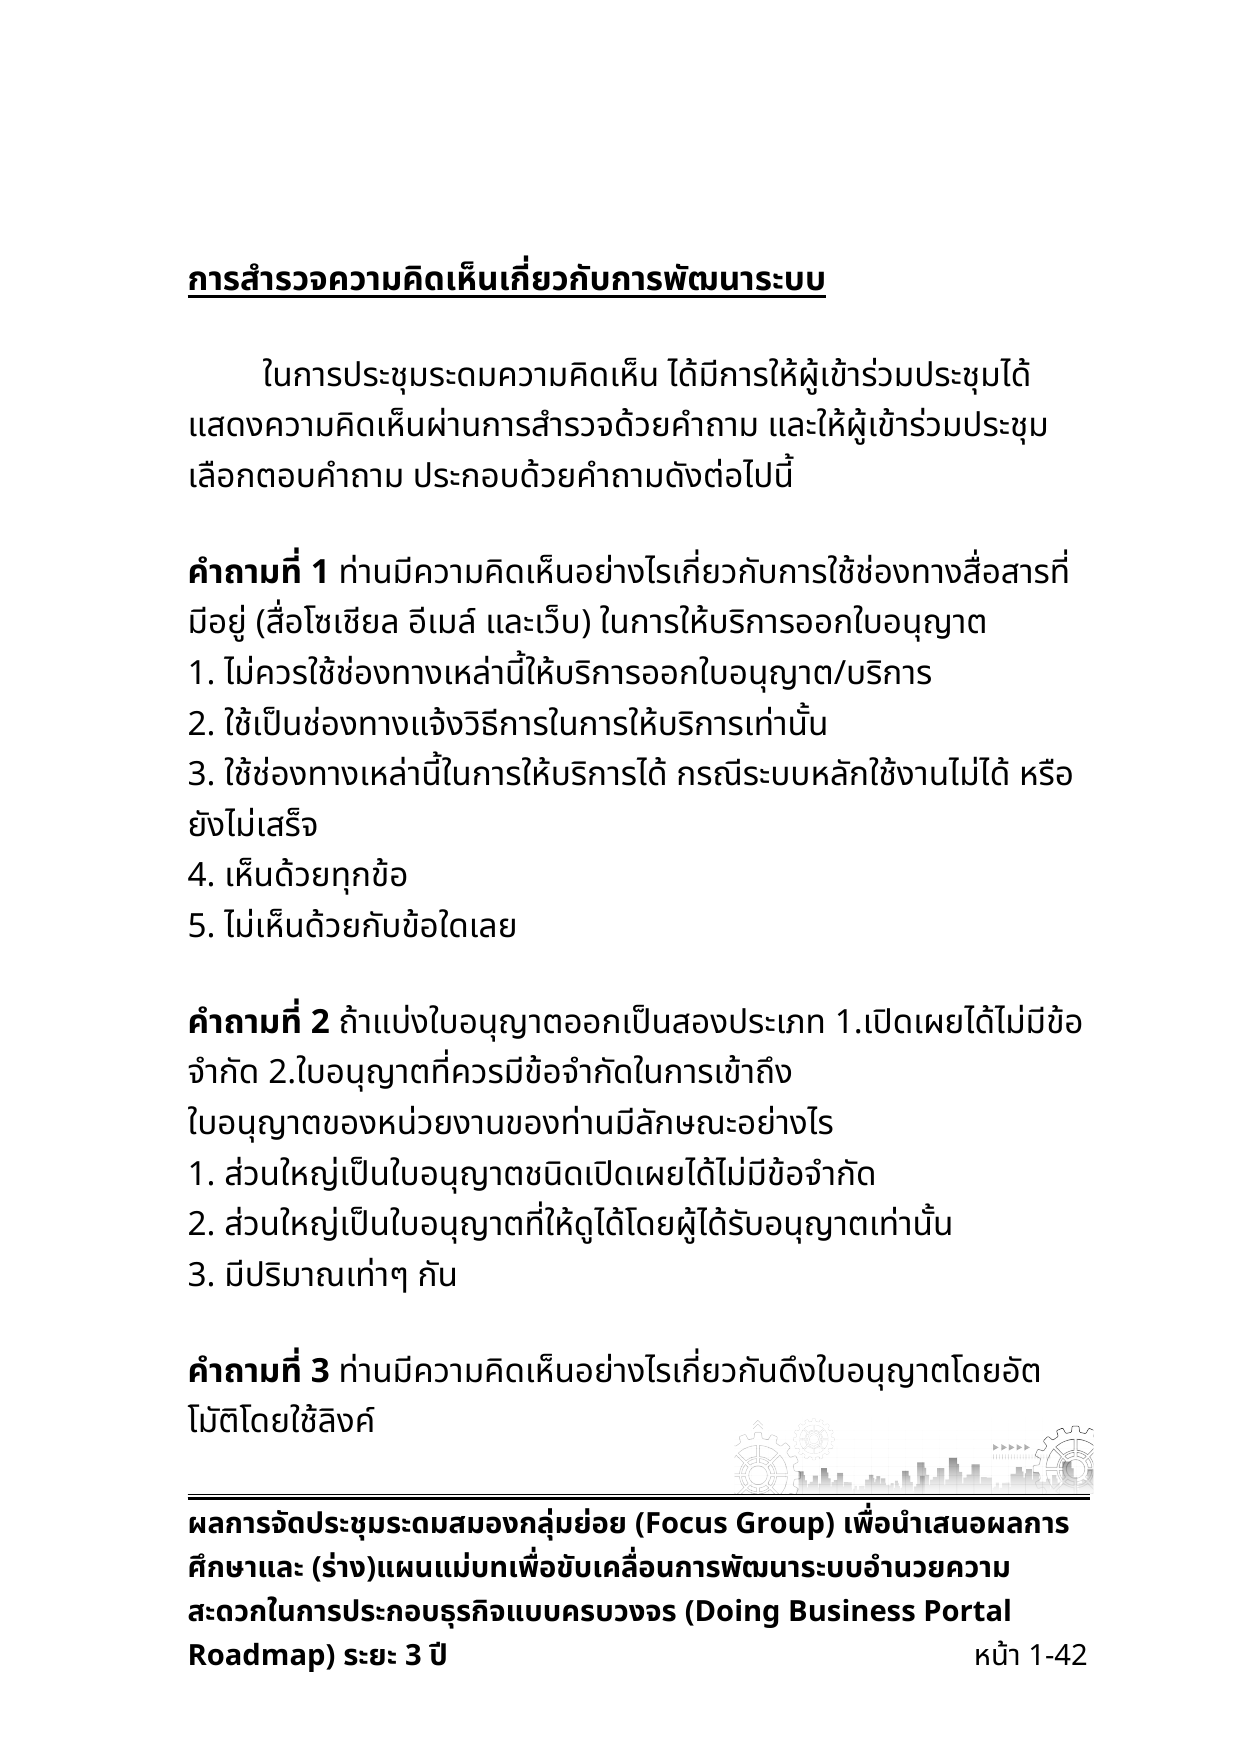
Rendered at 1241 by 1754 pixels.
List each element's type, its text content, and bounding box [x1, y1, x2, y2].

text 2. ส่วนใหญ่เป็นใบอนุญาตที่ให้ดูได้โดยผู้ได้รับอนุญาตเท่านั้น [187, 1200, 1090, 1251]
text 3. ใช้ช่องทางเหล่านี้ในการให้บริการได้ กรณีระบบหลักใช้งานไม่ได้ หรือ ยังไม่เสร็จ [187, 750, 1090, 851]
text คำถามที่ 2 ถ้าแบ่งใบอนุญาตออกเป็นสองประเภท 1.เปิดเผยได้ไม่มีข้อจำกัด 2.ใบอนุญาตที่ควรมีข้อจำกัดในการเข้าถึง [187, 998, 1090, 1099]
text 4. เห็นด้วยทุกข้อ [187, 851, 1090, 902]
text ใบอนุญาตของหน่วยงานของท่านมีลักษณะอย่างไร [187, 1099, 1090, 1149]
text คำถามที่ 1 ท่านมีความคิดเห็นอย่างไรเกี่ยวกับการใช้ช่องทางสื่อสารที่มีอยู่ (สื่อโซเชียล อีเมล์ และเว็บ) ในการให้บริการออกใบอนุญาต [187, 547, 1090, 649]
text คำถามที่ 3 ท่านมีความคิดเห็นอย่างไรเกี่ยวกันดึงใบอนุญาตโดยอัตโมัติโดยใช้ลิงค์ [187, 1347, 1090, 1448]
text การสำรวจความคิดเห็นเกี่ยวกับการพัฒนาระบบ [187, 255, 1090, 305]
text 5. ไม่เห็นด้วยกับข้อใดเลย [187, 902, 1090, 952]
text 1. ส่วนใหญ่เป็นใบอนุญาตชนิดเปิดเผยได้ไม่มีข้อจำกัด [187, 1149, 1090, 1200]
text ในการประชุมระดมความคิดเห็น ได้มีการให้ผู้เข้าร่วมประชุมได้แสดงความคิดเห็นผ่านการสำรวจด้วยคำถาม และให้ผู้เข้าร่วมประชุมเลือกตอบคำถาม ประกอบด้วยคำถามดังต่อไปนี้ [187, 351, 1090, 502]
text 3. มีปริมาณเท่าๆ กัน [187, 1251, 1090, 1301]
picture [734, 1416, 1094, 1494]
text 2. ใช้เป็นช่องทางแจ้งวิธีการในการให้บริการเท่านั้น [187, 699, 1090, 750]
text 1. ไม่ควรใช้ช่องทางเหล่านี้ให้บริการออกใบอนุญาต/บริการ [187, 649, 1090, 699]
